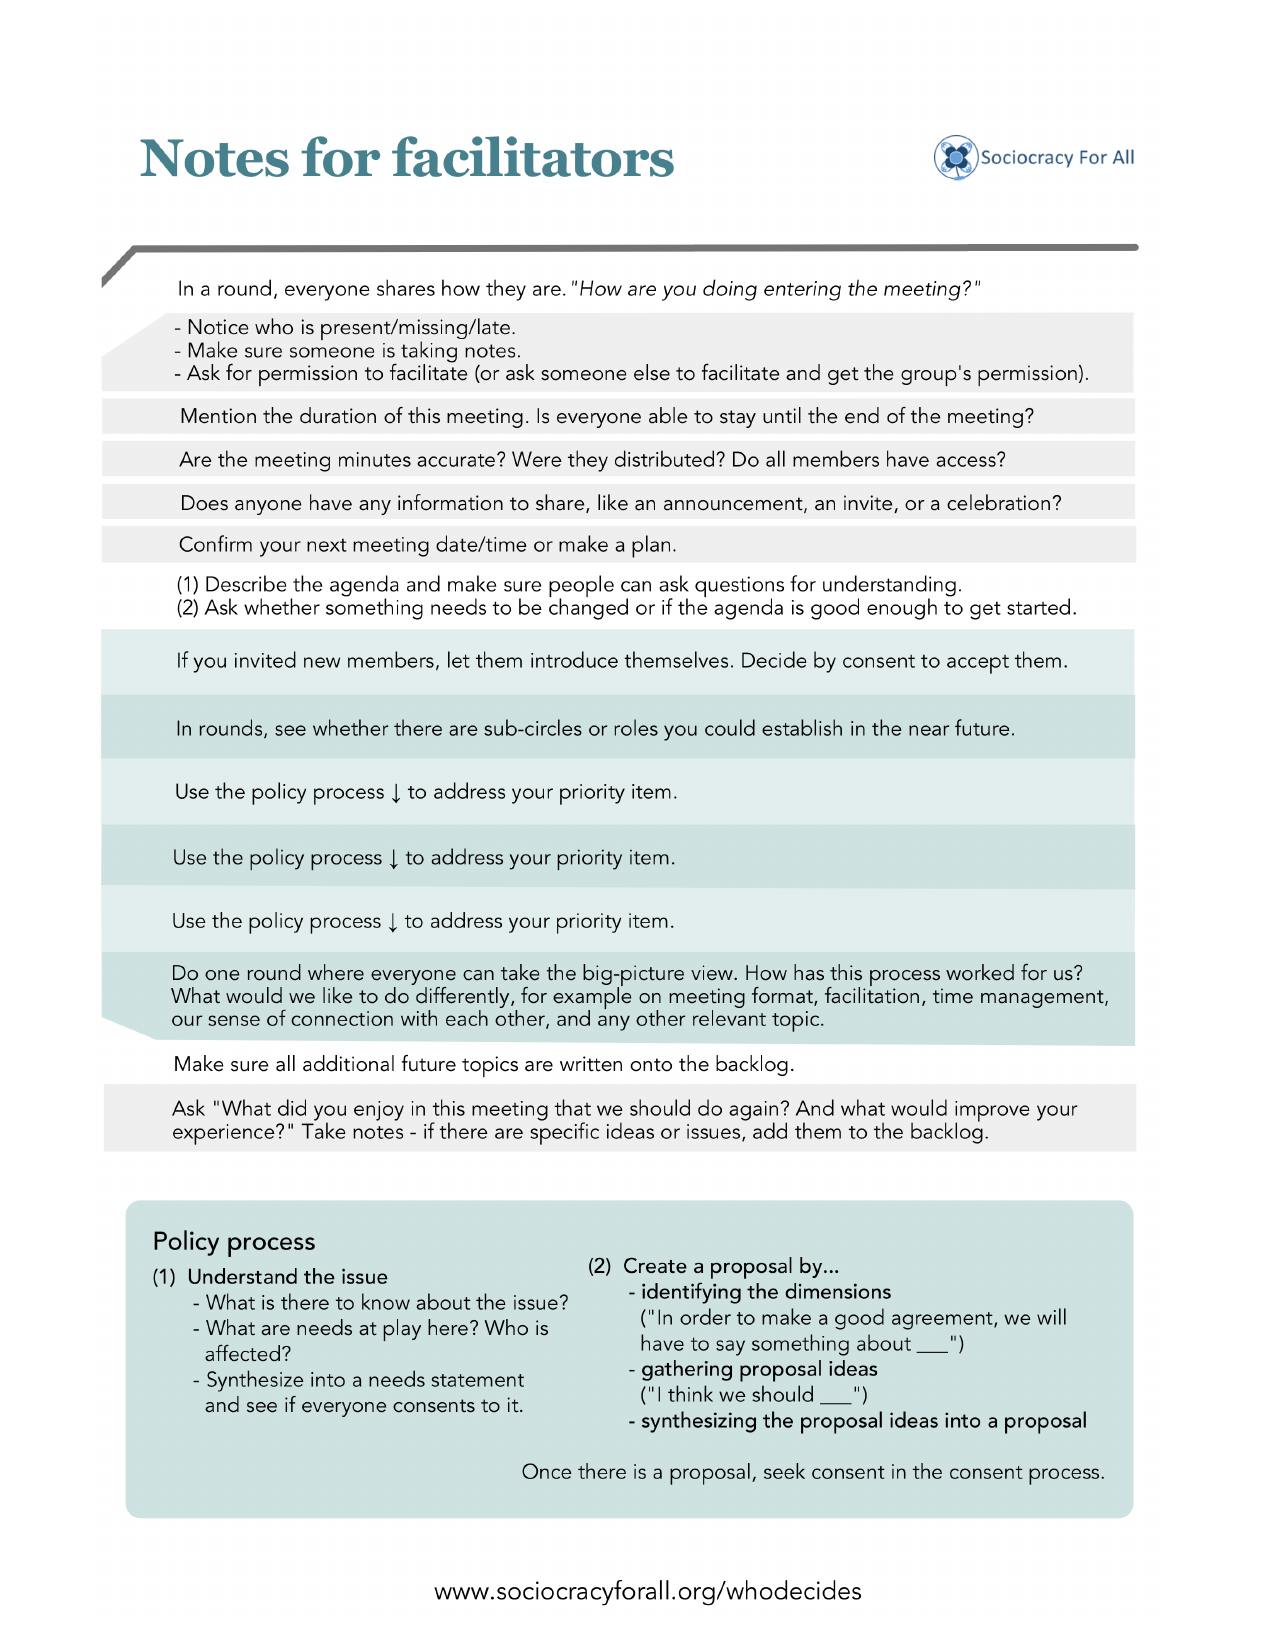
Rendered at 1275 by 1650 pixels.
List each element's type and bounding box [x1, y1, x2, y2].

picture [87, 12, 1174, 1629]
